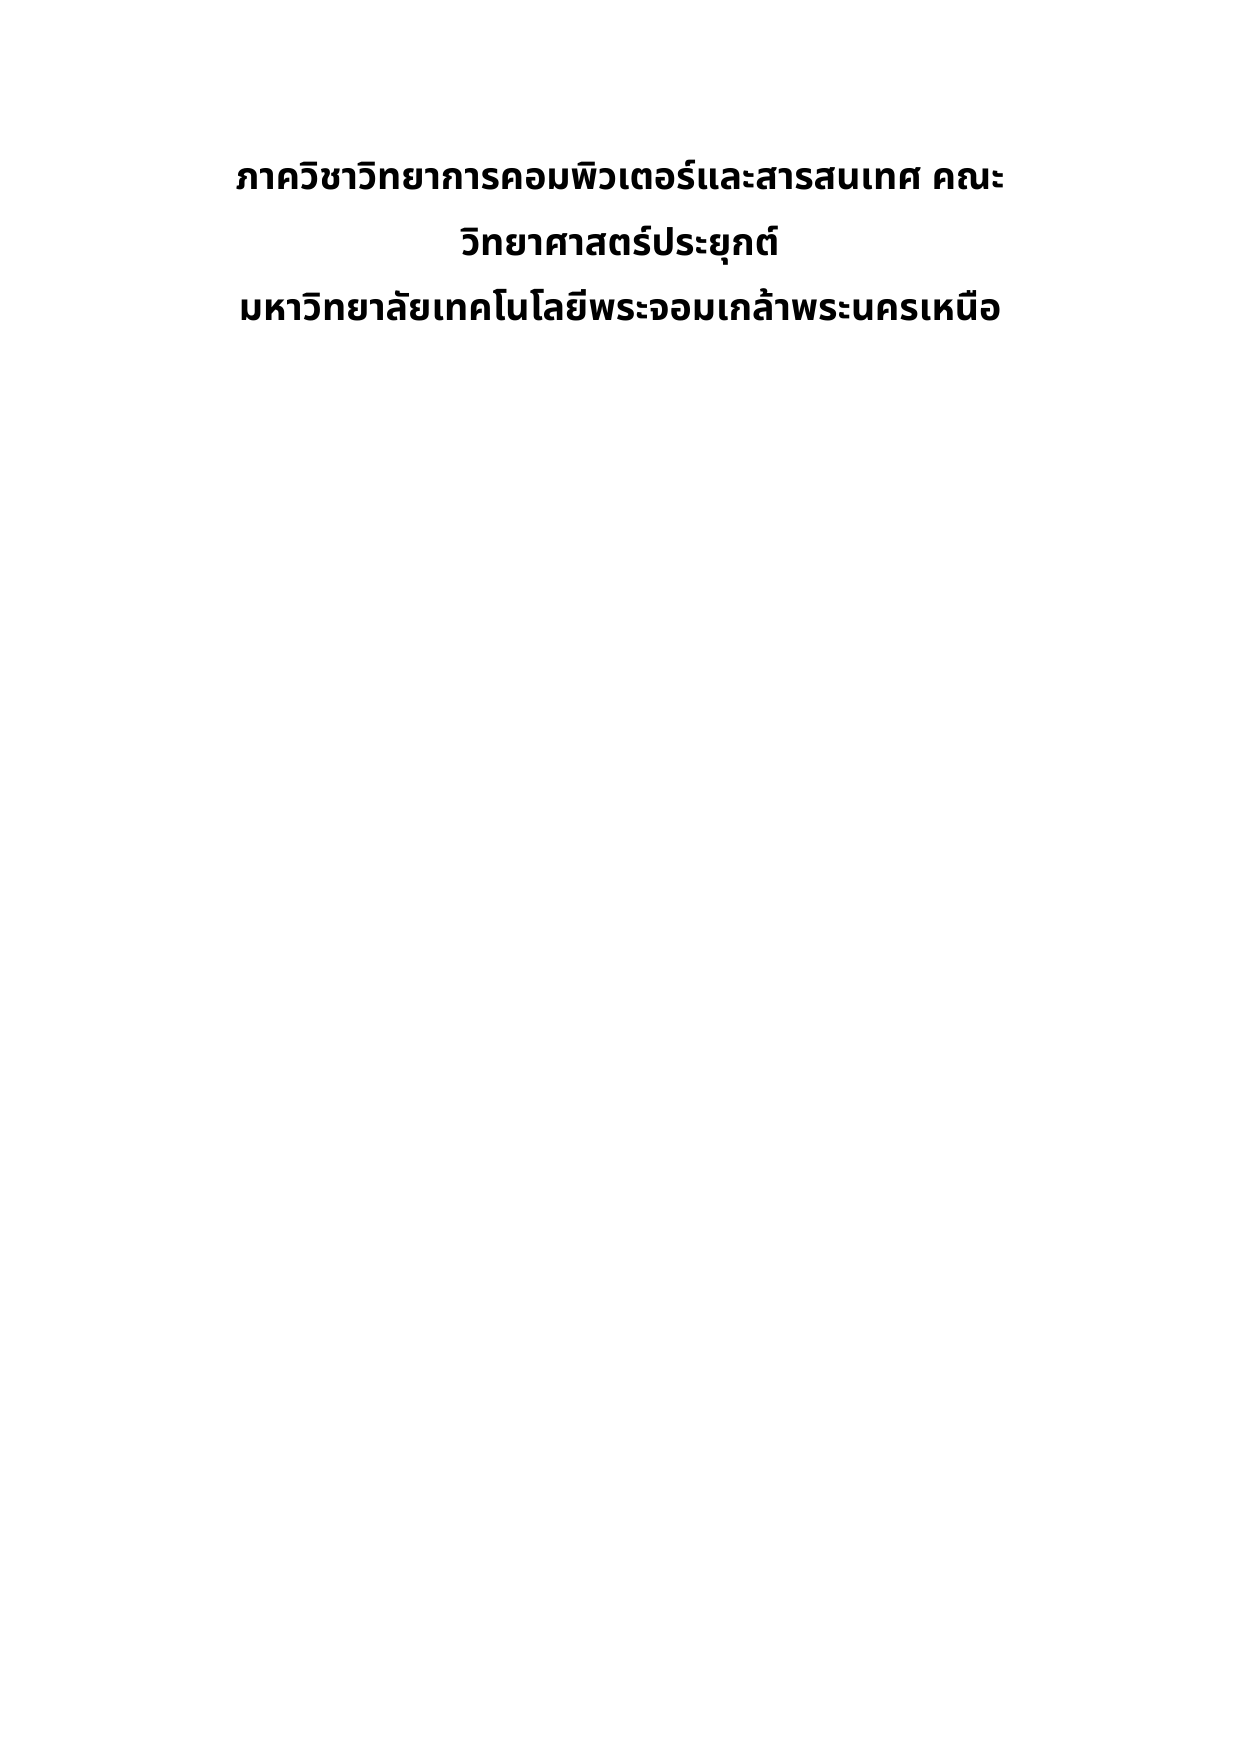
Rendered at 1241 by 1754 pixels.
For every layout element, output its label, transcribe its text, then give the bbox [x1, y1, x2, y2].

text ภาควิชาวิทยาการคอมพิวเตอร์และสารสนเทศ คณะวิทยาศาสตร์ประยุกต์ มหาวิทยาลัยเทคโนโลยีพระจอมเกล้าพระนครเหนือ [150, 150, 1090, 337]
